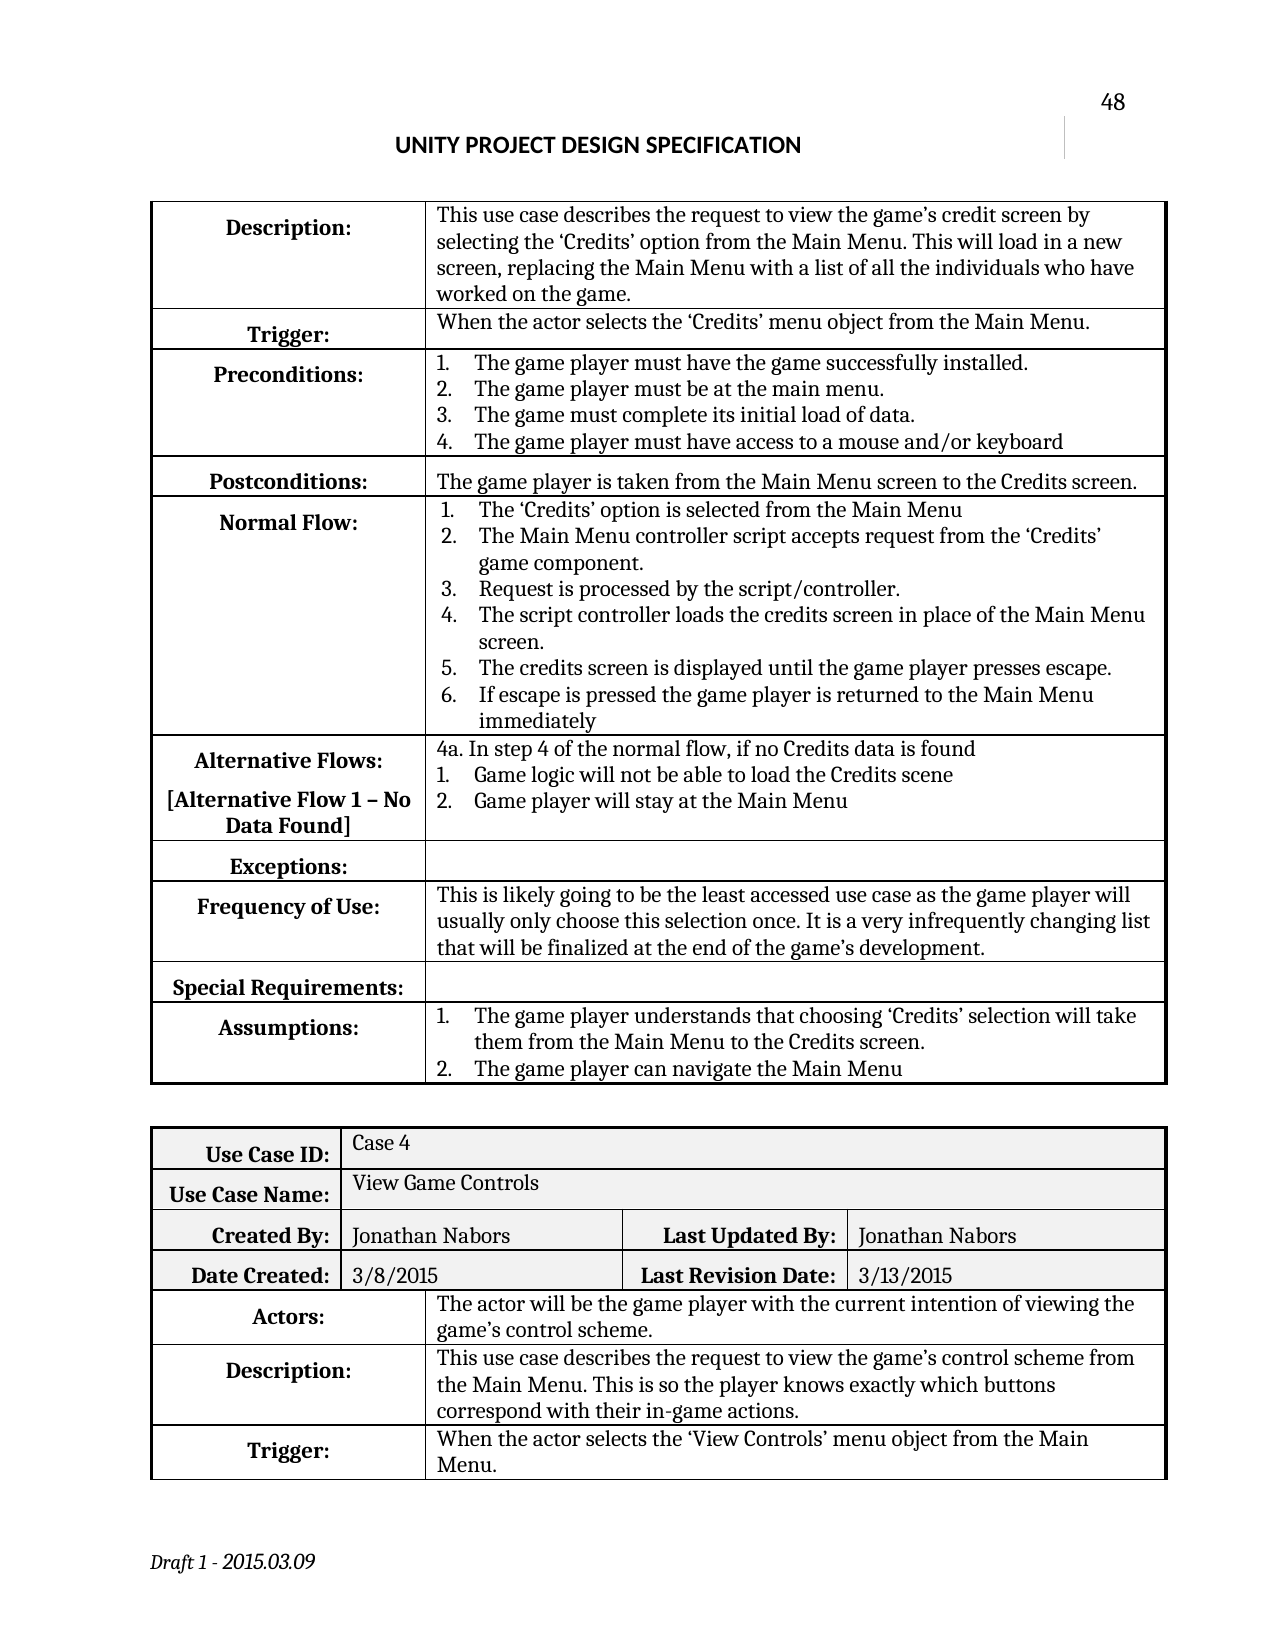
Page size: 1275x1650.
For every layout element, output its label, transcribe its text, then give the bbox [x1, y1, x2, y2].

table_cell Alternative Flows: [Alternative Flow 1 – No Data Found] [153, 736, 425, 840]
table_cell The game player is taken from the Main Menu screen to the Credits screen. [426, 457, 1164, 495]
table_cell Frequency of Use: [153, 882, 425, 961]
table_cell Created By: [153, 1210, 340, 1249]
table_cell Jonathan Nabors [848, 1210, 1164, 1249]
table_cell When the actor selects the ‘View Controls’ menu object from the Main Menu. [426, 1426, 1164, 1478]
table_cell This use case describes the request to view the game’s credit screen by selecting the ‘Credits’ option from the Main Menu. This will load in a new screen, replacing the Main Menu with a list of all the individuals who have worked on the game. [426, 202, 1164, 307]
table_cell This use case describes the request to view the game’s control scheme from the Main Menu. This is so the player knows exactly which buttons correspond with their in-game actions. [426, 1345, 1164, 1424]
table_cell View Game Controls [342, 1170, 1164, 1208]
table_header Case 4 [342, 1129, 1164, 1168]
table_cell [426, 841, 1164, 880]
table_cell Date Created: [153, 1251, 340, 1289]
table_cell Trigger: [153, 309, 425, 348]
table_cell Use Case Name: [153, 1170, 340, 1208]
table_cell The game player must have the game successfully installed. The game player must be at the main menu. The game must complete its initial load of data. The game player must have access to a mouse and/or keyboard [426, 350, 1164, 455]
table_cell 3/13/2015 [848, 1251, 1164, 1289]
table_cell Special Requirements: [153, 962, 425, 1001]
table_cell Preconditions: [153, 350, 425, 455]
table_cell Normal Flow: [153, 497, 425, 734]
table_cell Postconditions: [153, 457, 425, 495]
table_cell 3/8/2015 [342, 1251, 622, 1289]
table_cell Exceptions: [153, 841, 425, 880]
table_cell The ‘Credits’ option is selected from the Main Menu The Main Menu controller script accepts request from the ‘Credits’ game component. Request is processed by the script/controller. The script controller loads the credits screen in place of the Main Menu screen. The credits screen is displayed until the game player presses escape. If escape is pressed the game player is returned to the Main Menu immediately [426, 497, 1164, 734]
table_cell Jonathan Nabors [342, 1210, 622, 1249]
table_cell Assumptions: [153, 1003, 425, 1082]
table_cell The actor will be the game player with the current intention of viewing the game’s control scheme. [426, 1291, 1164, 1344]
table_cell [426, 962, 1164, 1001]
table_cell Description: [153, 202, 425, 307]
table_cell Last Updated By: [623, 1210, 847, 1249]
table_cell Trigger: [153, 1426, 425, 1478]
table_cell When the actor selects the ‘Credits’ menu object from the Main Menu. [426, 309, 1164, 348]
table_cell Description: [153, 1345, 425, 1424]
table_cell Actors: [153, 1291, 425, 1344]
table_cell The game player understands that choosing ‘Credits’ selection will take them from the Main Menu to the Credits screen. The game player can navigate the Main Menu [426, 1003, 1164, 1082]
table_cell This is likely going to be the least accessed use case as the game player will usually only choose this selection once. It is a very infrequently changing list that will be finalized at the end of the game’s development. [426, 882, 1164, 961]
table_cell 4a. In step 4 of the normal flow, if no Credits data is found Game logic will not be able to load the Credits scene Game player will stay at the Main Menu [426, 736, 1164, 840]
table_header Use Case ID: [153, 1129, 340, 1168]
table_cell Last Revision Date: [623, 1251, 847, 1289]
